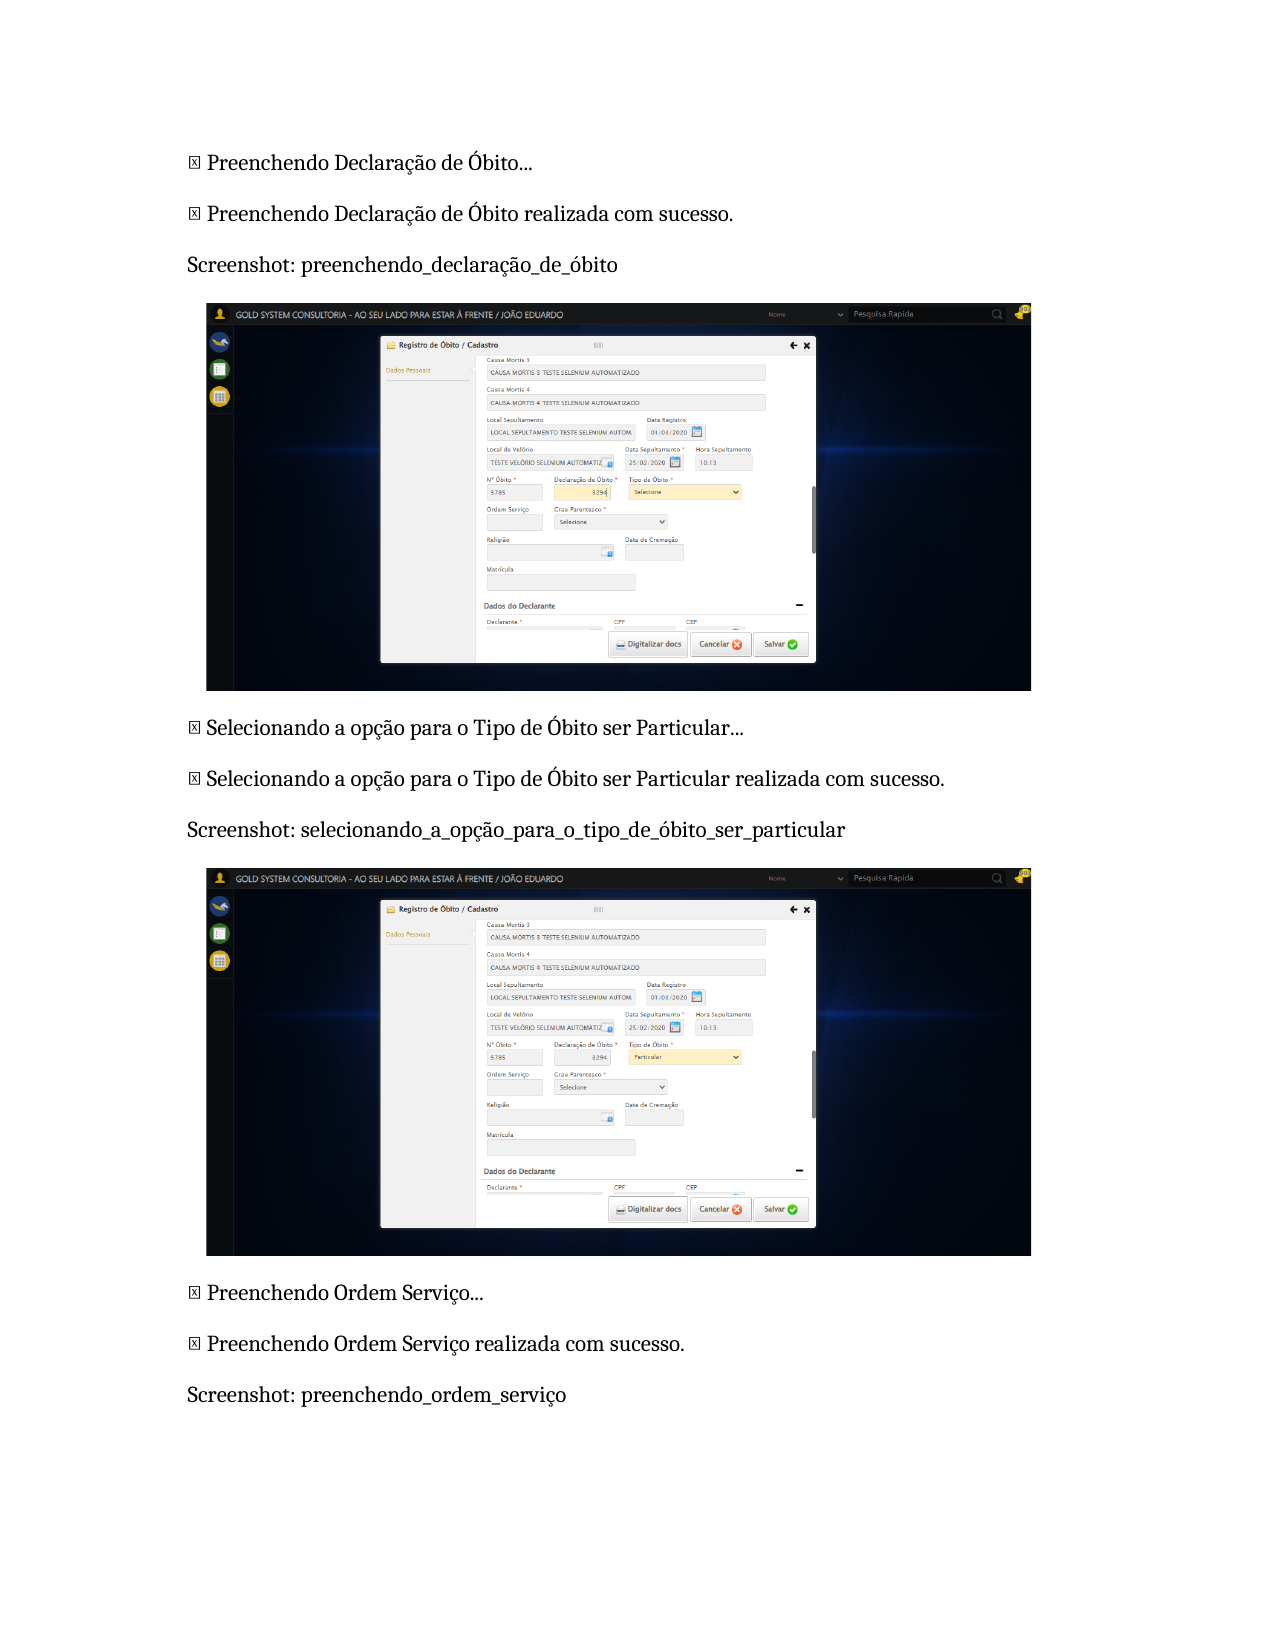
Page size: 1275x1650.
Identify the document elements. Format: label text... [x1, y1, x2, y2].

text ✅ Selecionando a opção para o Tipo de Óbito ser Particular realizada com sucesso. [187, 766, 1087, 792]
text ✅ Preenchendo Declaração de Óbito realizada com sucesso. [187, 201, 1087, 227]
text 🔄 Preenchendo Ordem Serviço... [187, 1280, 1087, 1306]
text Screenshot: preenchendo_declaração_de_óbito [187, 252, 1087, 278]
text ✅ Preenchendo Ordem Serviço realizada com sucesso. [187, 1331, 1087, 1357]
text 🔄 Preenchendo Declaração de Óbito... [187, 150, 1087, 176]
text Screenshot: selecionando_a_opção_para_o_tipo_de_óbito_ser_particular [187, 817, 1087, 843]
picture [206, 303, 1032, 691]
text 🔄 Selecionando a opção para o Tipo de Óbito ser Particular... [187, 715, 1087, 741]
picture [206, 868, 1032, 1256]
text Screenshot: preenchendo_ordem_serviço [187, 1382, 1087, 1408]
